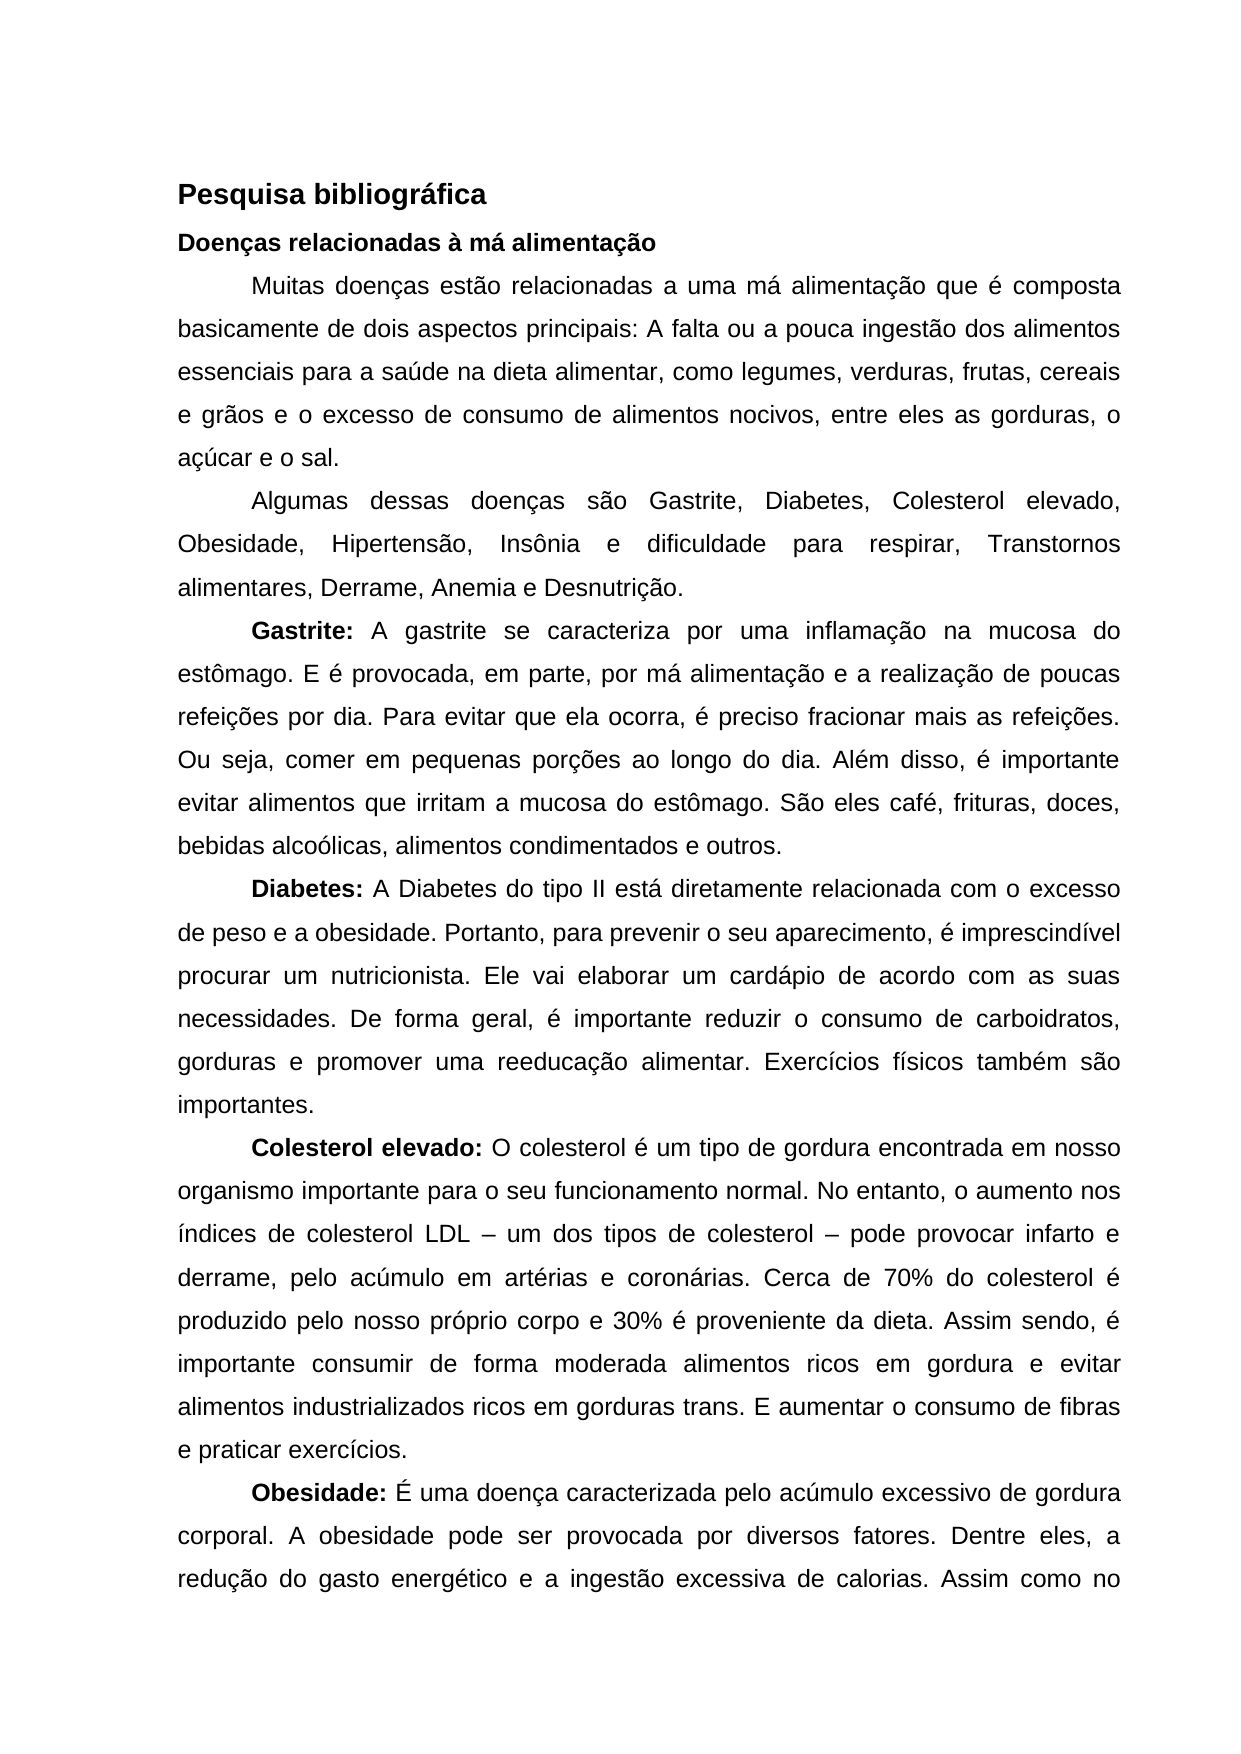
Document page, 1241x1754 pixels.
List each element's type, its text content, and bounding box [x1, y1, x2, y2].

text Doenças relacionadas à má alimentação [177, 227, 1122, 256]
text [177, 1478, 1122, 1593]
subtitle Pesquisa bibliográfica [177, 177, 1122, 211]
text Diabetes: A Diabetes do tipo II está diretamente relacionada com o excesso de peso e a obesidade. Portanto, para prevenir o seu aparecimento, é imprescindível procurar um nutricionista. Ele vai elaborar um cardápio de acordo com as suas necessidades. De forma geral, é importante reduzir o consumo de carboidratos, gorduras e promover uma reeducação alimentar. Exercícios físicos também são importantes. [177, 874, 1122, 1119]
text Gastrite: A gastrite se caracteriza por uma inflamação na mucosa do estômago. E é provocada, em parte, por má alimentação e a realização de poucas refeições por dia. Para evitar que ela ocorra, é preciso fracionar mais as refeições. Ou seja, comer em pequenas porções ao longo do dia. Além disso, é importante evitar alimentos que irritam a mucosa do estômago. São eles café, frituras, doces, bebidas alcoólicas, alimentos condimentados e outros. [177, 616, 1122, 860]
text Muitas doenças estão relacionadas a uma má alimentação que é composta basicamente de dois aspectos principais: A falta ou a pouca ingestão dos alimentos essenciais para a saúde na dieta alimentar, como legumes, verduras, frutas, cereais e grãos e o excesso de consumo de alimentos nocivos, entre eles as gorduras, o açúcar e o sal. [177, 271, 1122, 472]
text Colesterol elevado: O colesterol é um tipo de gordura encontrada em nosso organismo importante para o seu funcionamento normal. No entanto, o aumento nos índices de colesterol LDL – um dos tipos de colesterol – pode provocar infarto e derrame, pelo acúmulo em artérias e coronárias. Cerca de 70% do colesterol é produzido pelo nosso próprio corpo e 30% é proveniente da dieta. Assim sendo, é importante consumir de forma moderada alimentos ricos em gordura e evitar alimentos industrializados ricos em gorduras trans. E aumentar o consumo de fibras e praticar exercícios. [177, 1133, 1122, 1464]
text Algumas dessas doenças são Gastrite, Diabetes, Colesterol elevado, Obesidade, Hipertensão, Insônia e dificuldade para respirar, Transtornos alimentares, Derrame, Anemia e Desnutrição. [177, 486, 1122, 601]
